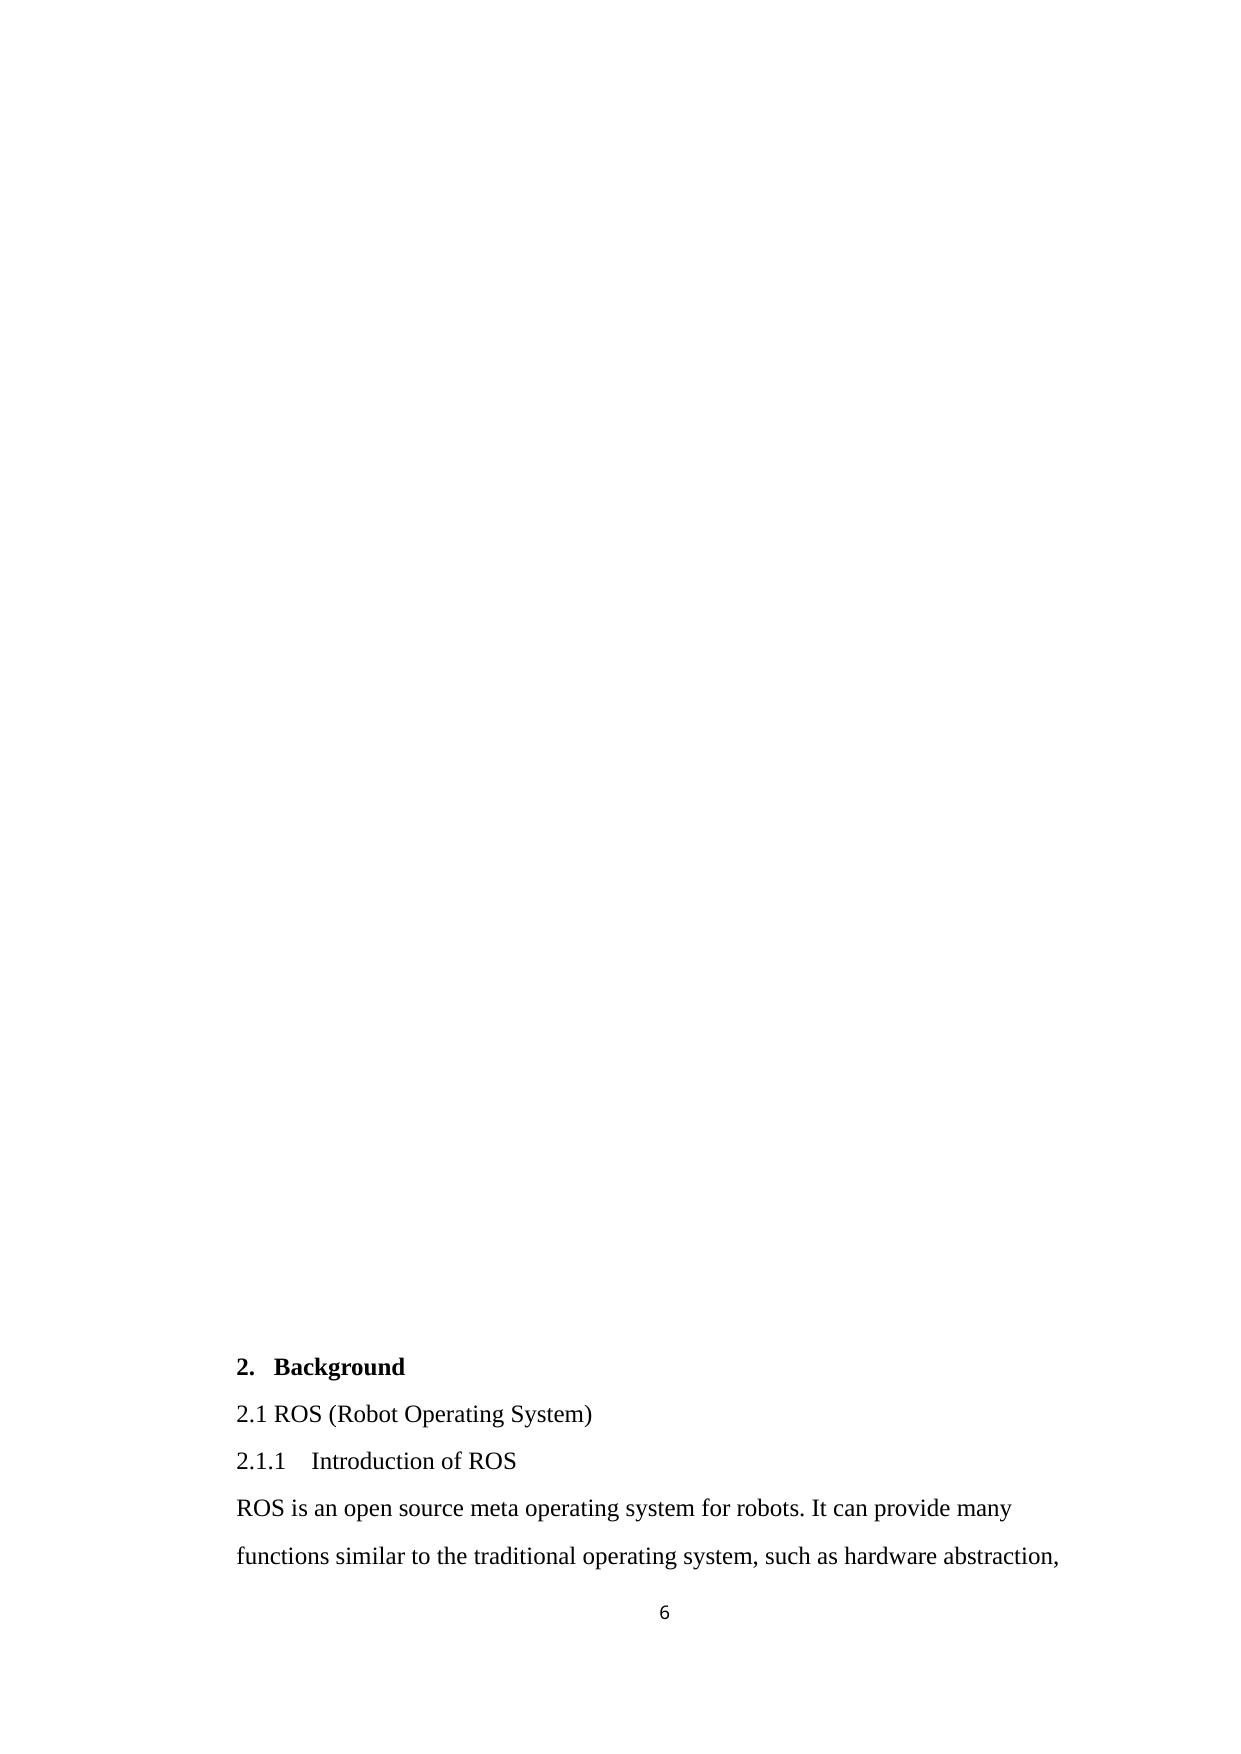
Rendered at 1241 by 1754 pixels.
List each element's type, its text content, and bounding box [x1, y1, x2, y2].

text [236, 1491, 1092, 1572]
list ROS (Robot Operating System) [236, 1397, 1092, 1429]
list Introduction of ROS [236, 1444, 1092, 1476]
list Background [236, 1350, 1092, 1383]
